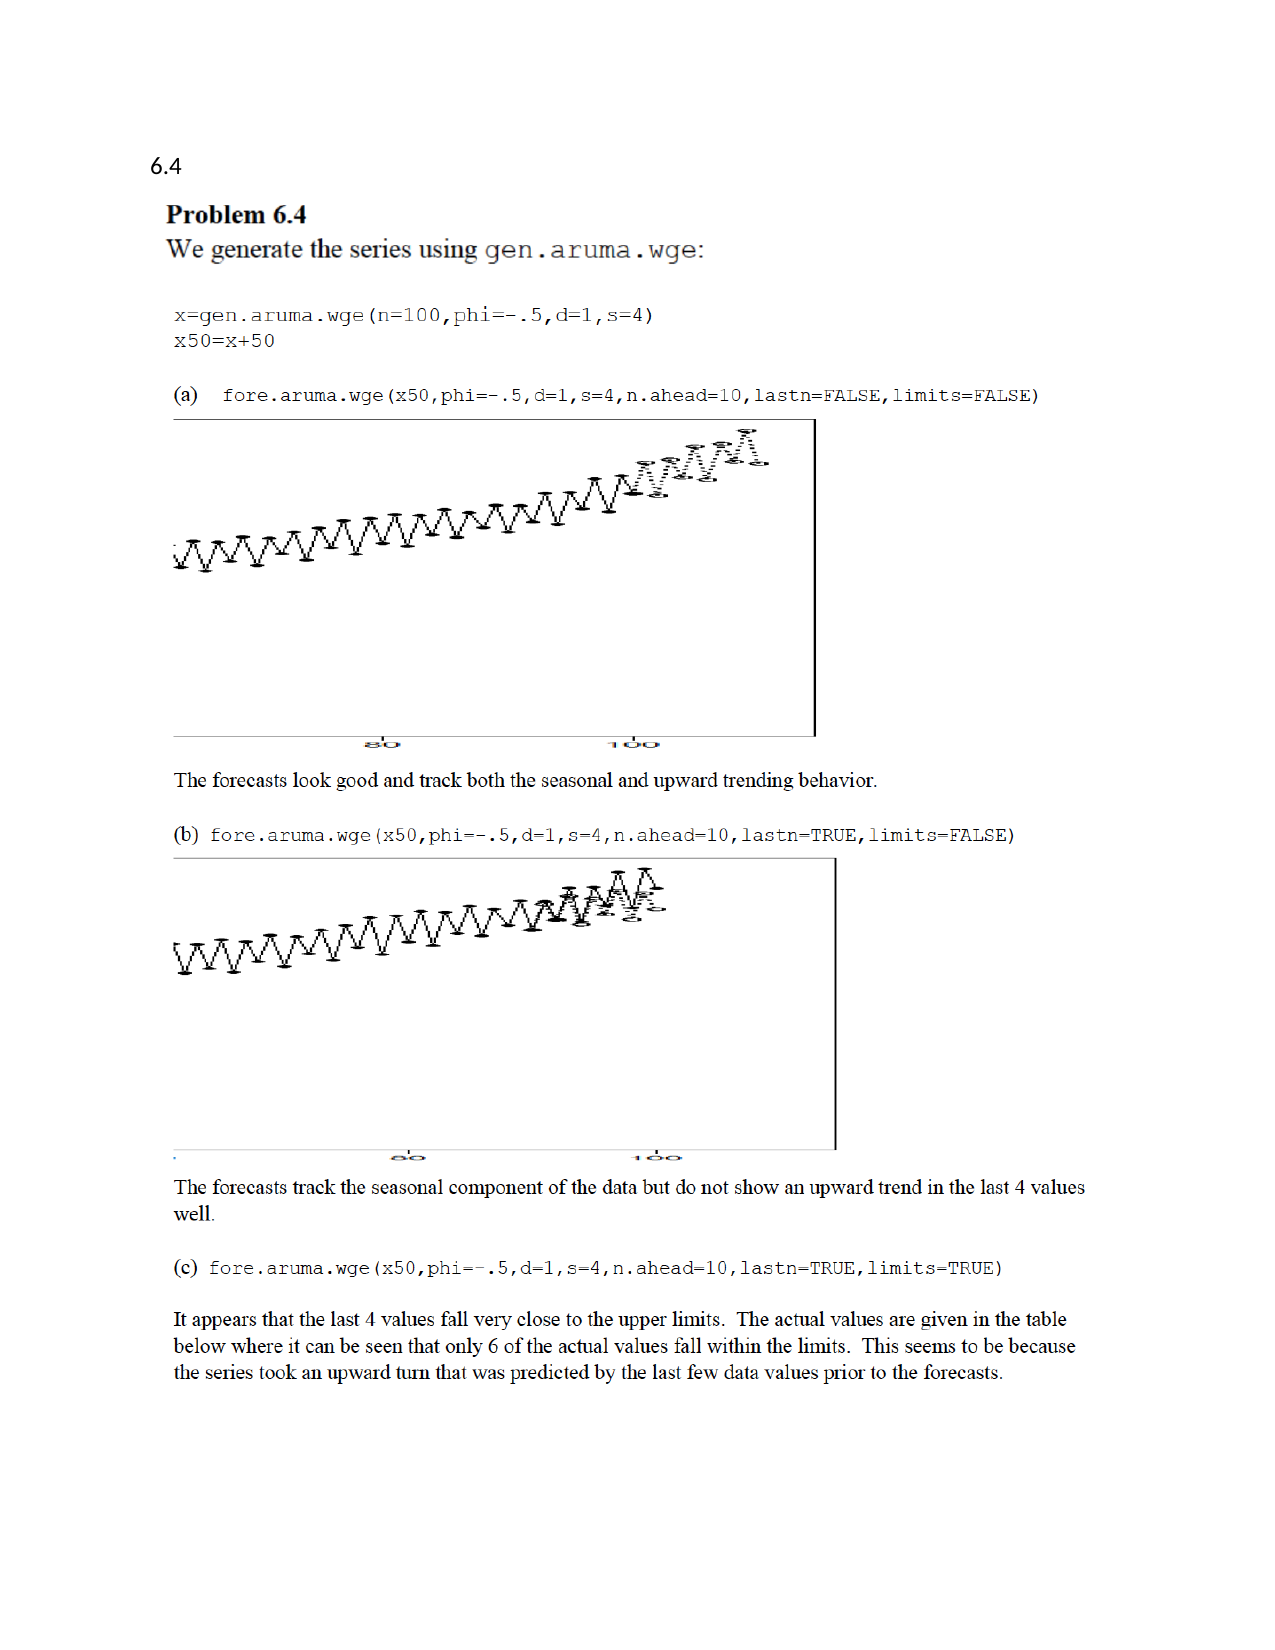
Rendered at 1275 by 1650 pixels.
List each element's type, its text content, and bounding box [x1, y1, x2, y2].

text 6.4 [150, 150, 1125, 180]
picture [150, 180, 1125, 1416]
